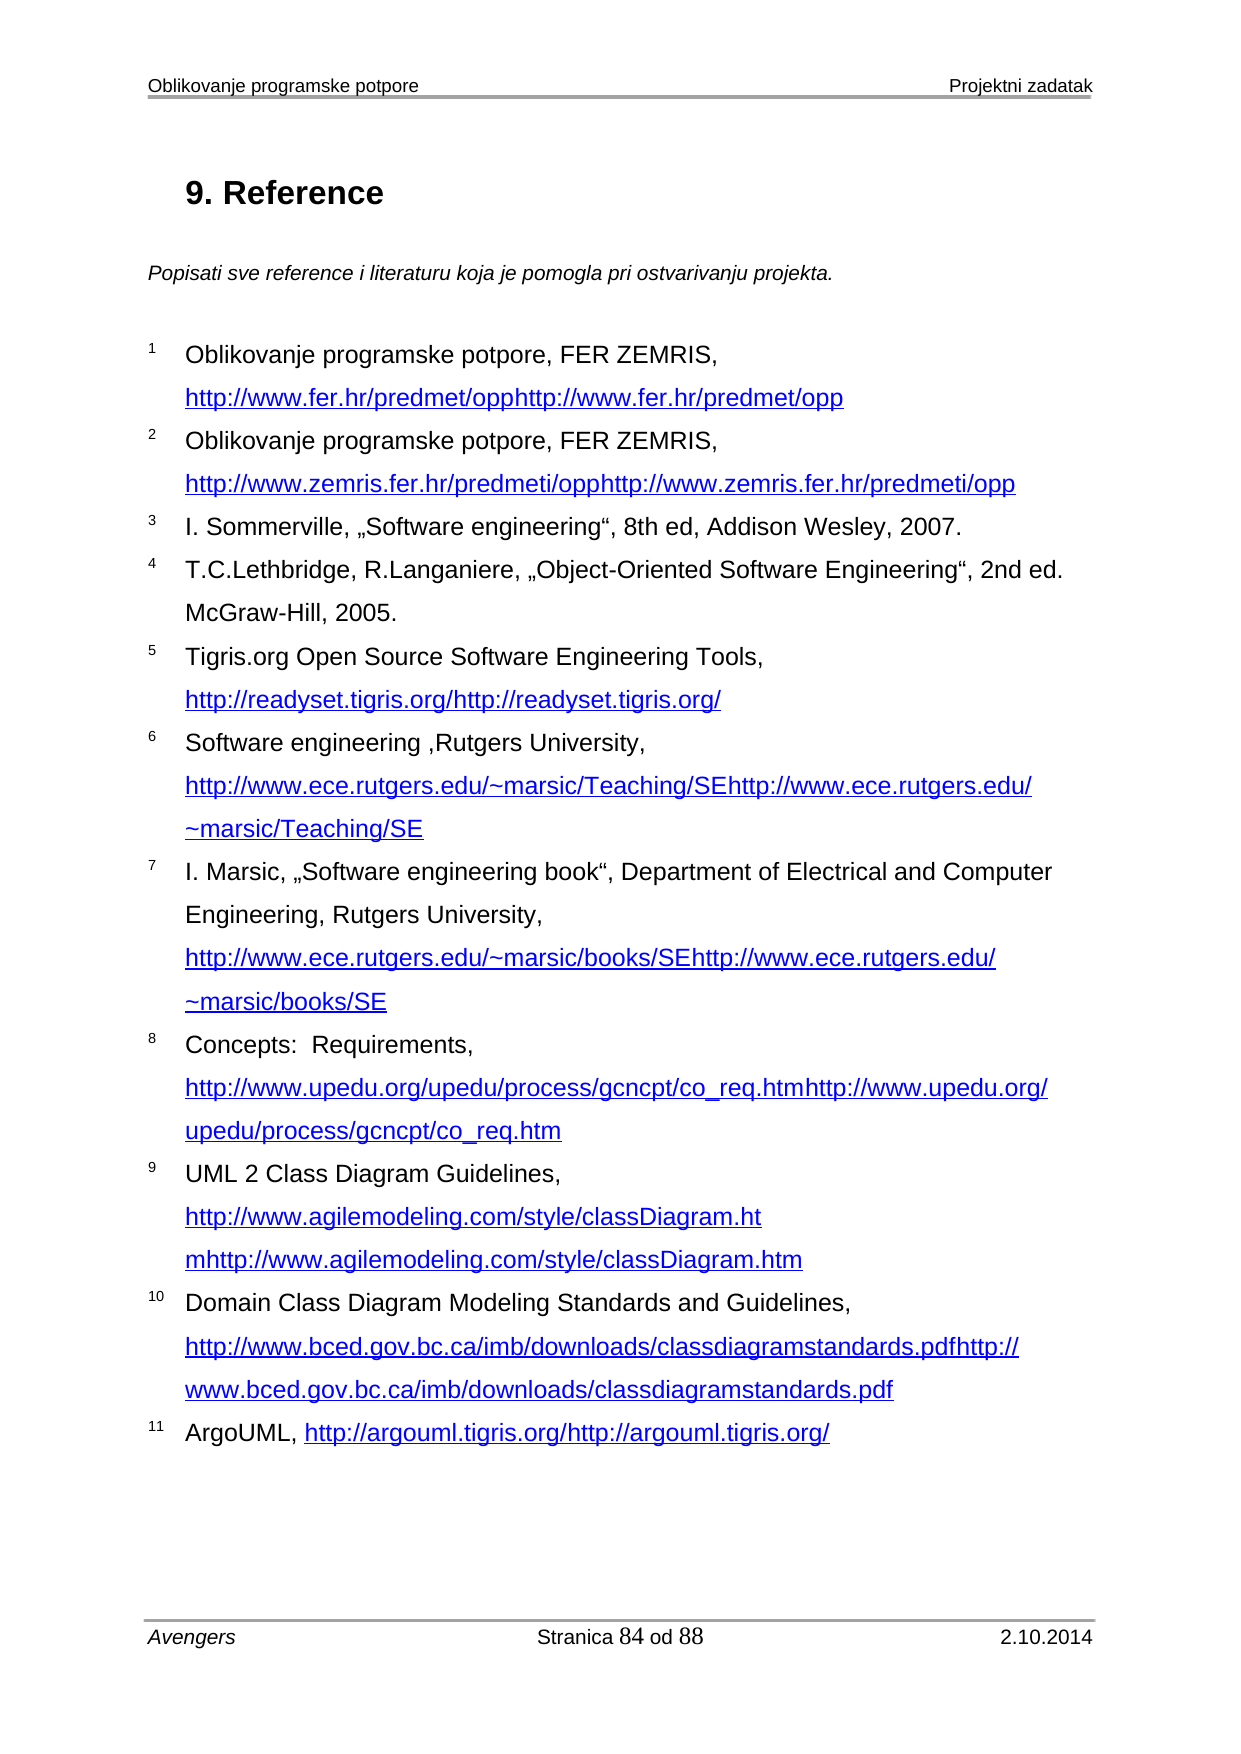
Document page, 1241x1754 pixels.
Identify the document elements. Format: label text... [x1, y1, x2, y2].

list Software engineering ,Rutgers University, http://www.ece.rutgers.edu/~marsic/Teaching/SEhttp://www.ece.rutgers.edu/~marsic/Teaching/SE [148, 728, 1092, 843]
list ArgoUML, http://argouml.tigris.org/http://argouml.tigris.org/ [148, 1418, 1092, 1446]
text Popisati sve reference i literaturu koja je pomogla pri ostvarivanju projekta. [148, 261, 1092, 284]
list T.C.Lethbridge, R.Langaniere, „Object-Oriented Software Engineering“, 2nd ed. McGraw-Hill, 2005. [148, 555, 1092, 627]
list Concepts: Requirements, http://www.upedu.org/upedu/process/gcncpt/co_req.htmhttp://www.upedu.org/upedu/process/gcncpt/co_req.htm [148, 1029, 1092, 1144]
list I. Sommerville, „Software engineering“, 8th ed, Addison Wesley, 2007. [148, 512, 1092, 541]
picture [147, 95, 1092, 99]
list UML 2 Class Diagram Guidelines, http://www.agilemodeling.com/style/classDiagram.htmhttp://www.agilemodeling.com/style/classDiagram.htm [148, 1159, 1092, 1274]
list Tigris.org Open Source Software Engineering Tools, http://readyset.tigris.org/http://readyset.tigris.org/ [148, 641, 1092, 713]
list Domain Class Diagram Modeling Standards and Guidelines, http://www.bced.gov.bc.ca/imb/downloads/classdiagramstandards.pdfhttp://www.bced.gov.bc.ca/imb/downloads/classdiagramstandards.pdf [148, 1288, 1092, 1403]
subtitle Reference [185, 173, 1092, 211]
list I. Marsic, „Software engineering book“, Department of Electrical and Computer Engineering, Rutgers University, http://www.ece.rutgers.edu/~marsic/books/SEhttp://www.ece.rutgers.edu/~marsic/books/SE [148, 857, 1092, 1015]
list Oblikovanje programske potpore, FER ZEMRIS, http://www.zemris.fer.hr/predmeti/opphttp://www.zemris.fer.hr/predmeti/opp [148, 426, 1092, 498]
list Oblikovanje programske potpore, FER ZEMRIS, http://www.fer.hr/predmet/opphttp://www.fer.hr/predmet/opp [148, 339, 1092, 411]
